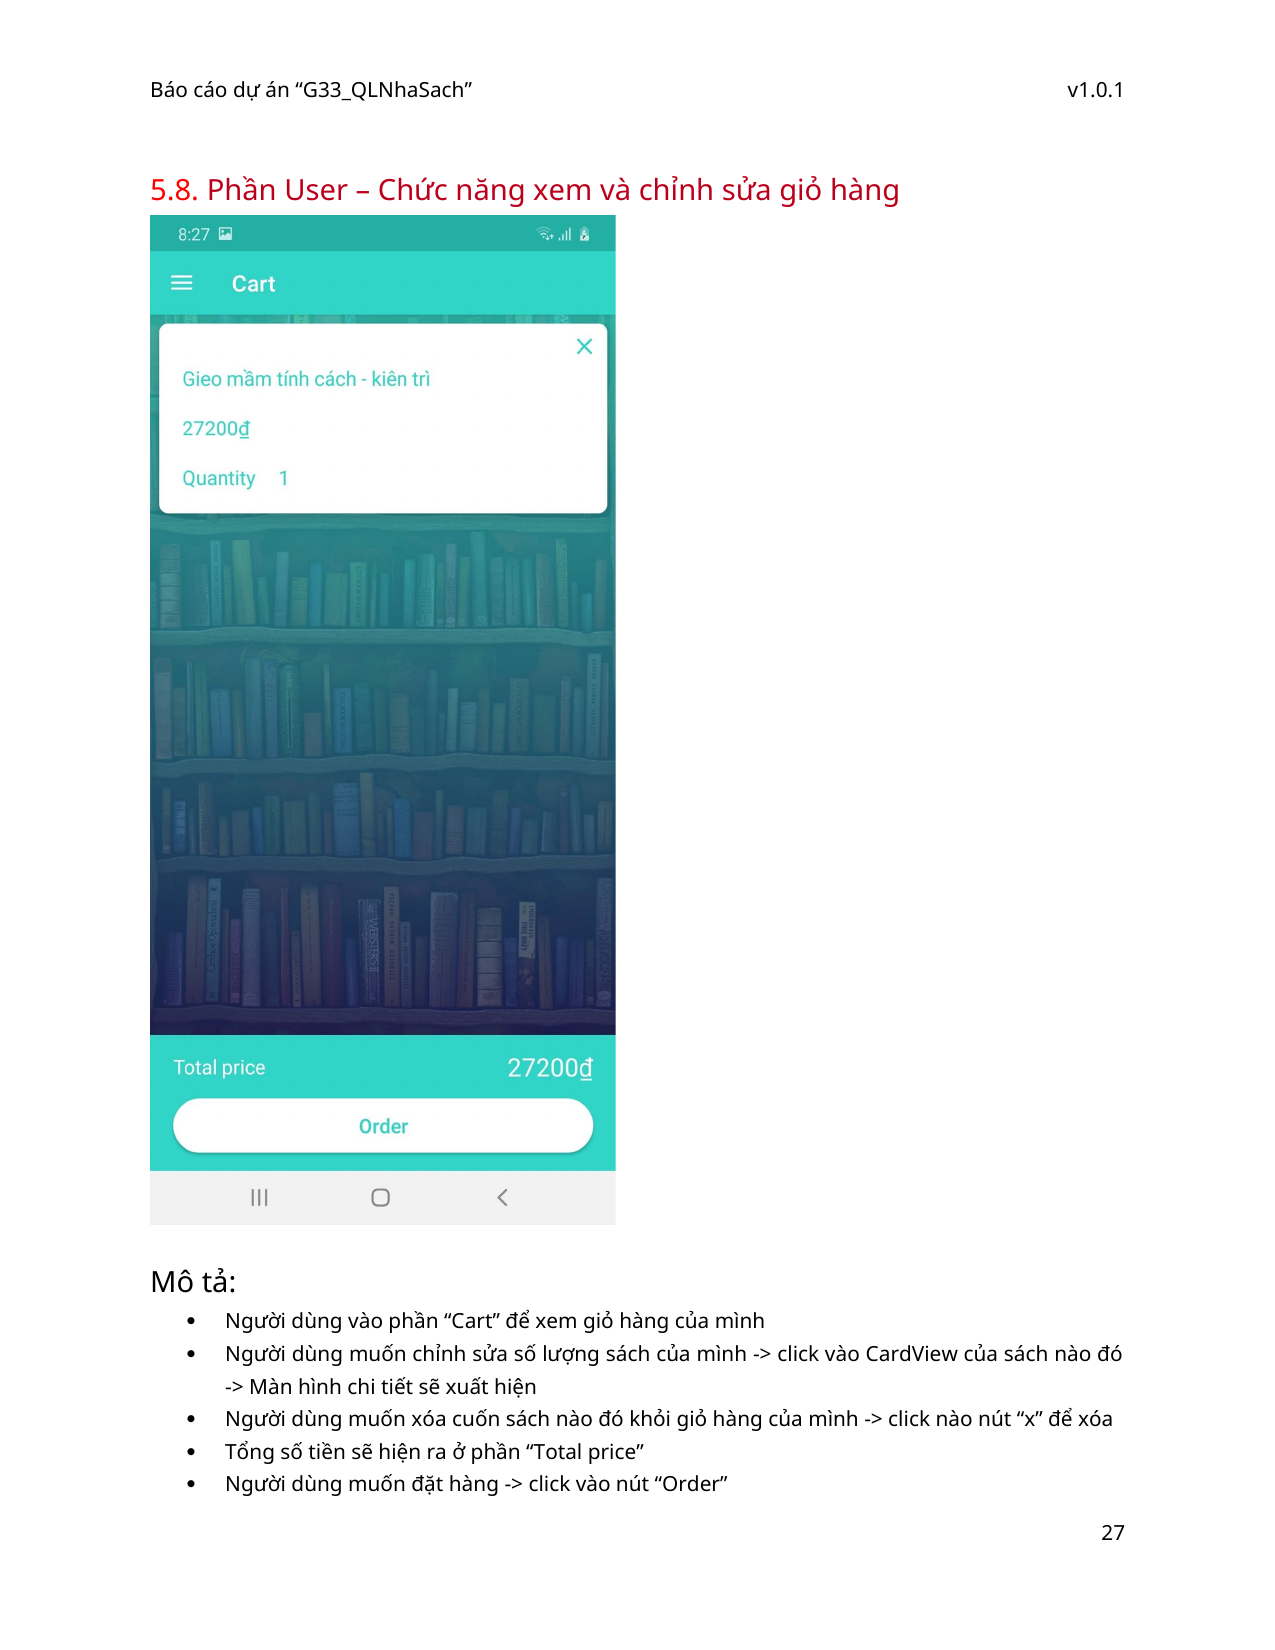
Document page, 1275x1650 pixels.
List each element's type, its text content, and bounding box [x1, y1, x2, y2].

list Người dùng muốn đặt hàng -> click vào nút “Order” [187, 1469, 1125, 1498]
list Người dùng muốn chỉnh sửa số lượng sách của mình -> click vào CardView của sách nào đó -> Màn hình chi tiết sẽ xuất hiện [187, 1339, 1125, 1400]
subtitle Phần User – Chức năng xem và chỉnh sửa giỏ hàng [150, 169, 1125, 209]
picture [150, 215, 616, 1225]
text Mô tả: [150, 1261, 1125, 1301]
list Người dùng muốn xóa cuốn sách nào đó khỏi giỏ hàng của mình -> click nào nút “x” để xóa [187, 1404, 1125, 1433]
list Người dùng vào phần “Cart” để xem giỏ hàng của mình [187, 1307, 1125, 1335]
list Tổng số tiền sẽ hiện ra ở phần “Total price” [187, 1437, 1125, 1465]
